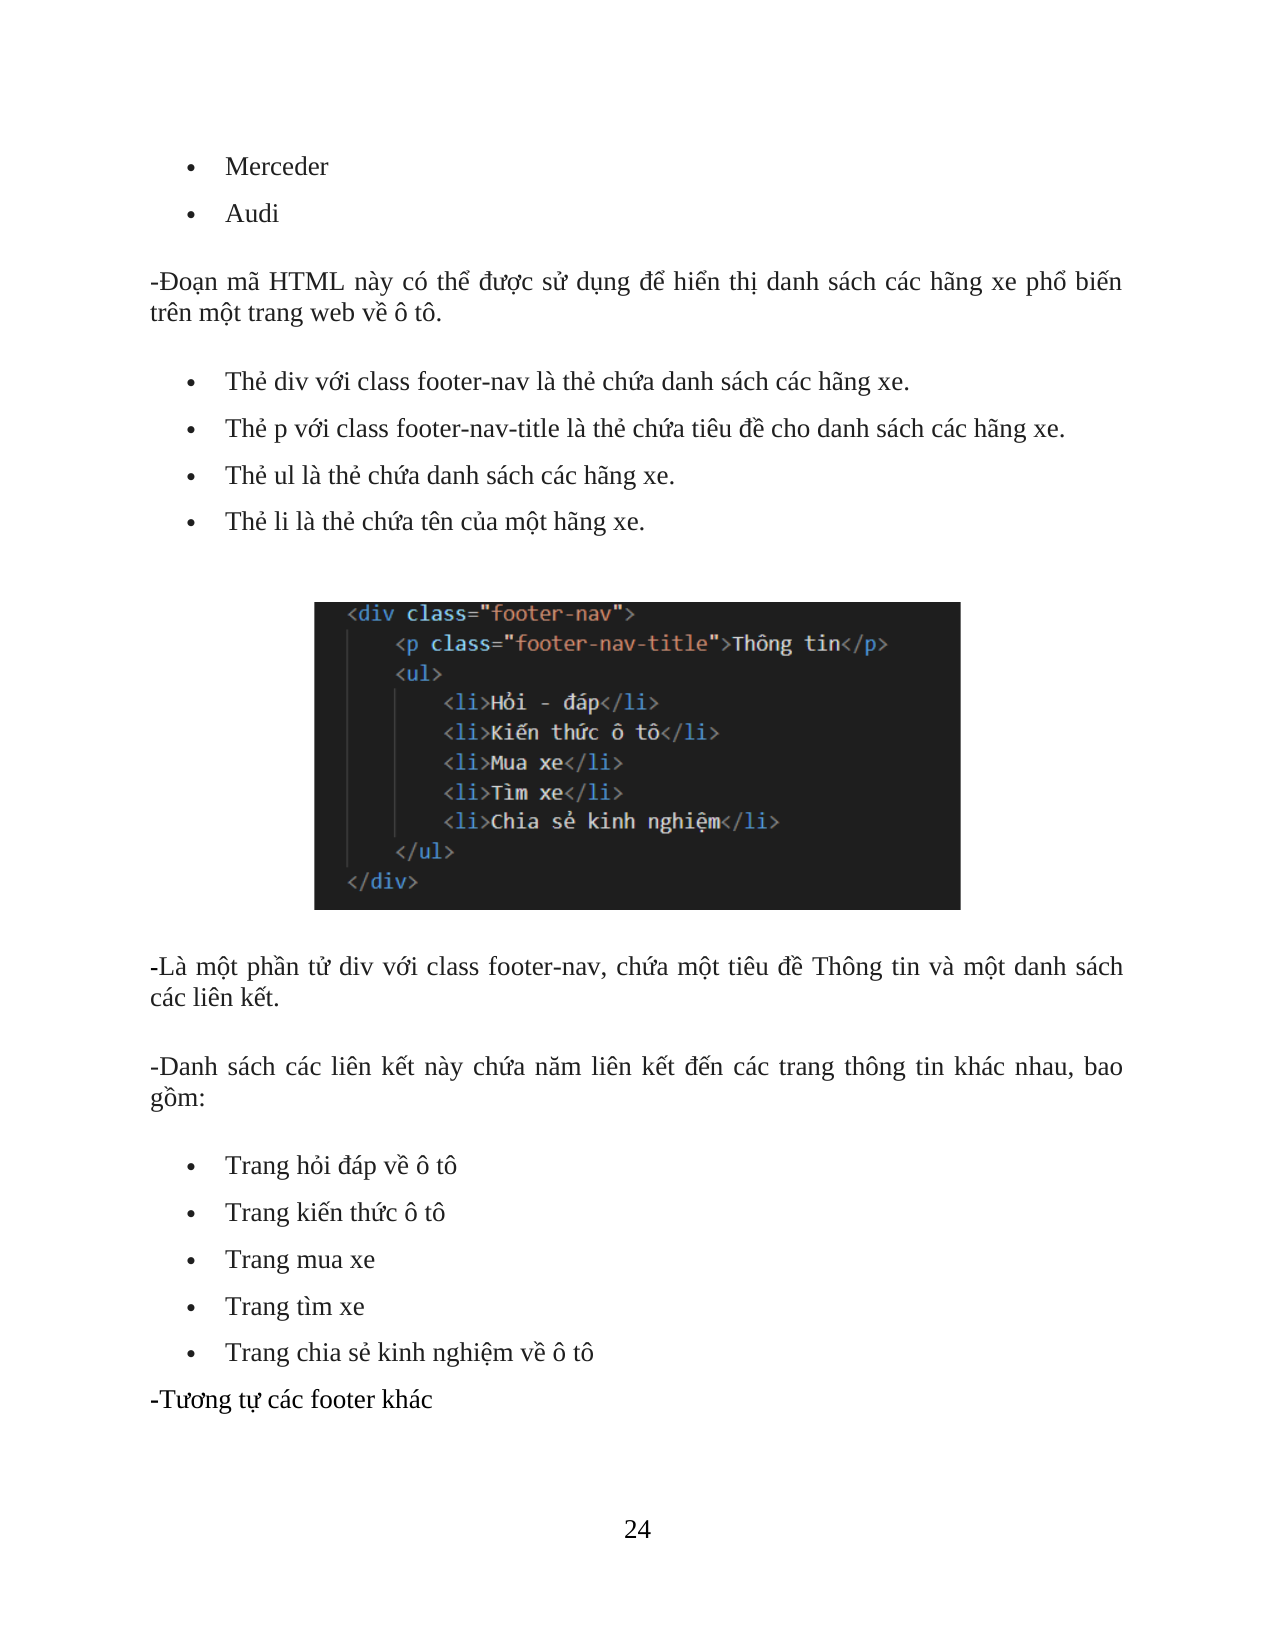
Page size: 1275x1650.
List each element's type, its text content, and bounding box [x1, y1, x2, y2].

list Audi [187, 197, 1125, 228]
text -Tương tự các footer khác [150, 1383, 1125, 1414]
list Thẻ ul là thẻ chứa danh sách các hãng xe. [187, 459, 1125, 490]
text -Danh sách các liên kết này chứa năm liên kết đến các trang thông tin khác nhau, bao gồm: [150, 1050, 1125, 1112]
list Thẻ li là thẻ chứa tên của một hãng xe. [187, 506, 1125, 537]
list Trang tìm xe [187, 1290, 1125, 1321]
list Trang chia sẻ kinh nghiệm về ô tô [187, 1337, 1125, 1368]
picture [314, 602, 961, 910]
list Trang mua xe [187, 1243, 1125, 1274]
list Trang kiến thức ô tô [187, 1196, 1125, 1227]
list Trang hỏi đáp về ô tô [187, 1149, 1125, 1181]
list Thẻ div với class footer-nav là thẻ chứa danh sách các hãng xe. [187, 365, 1125, 396]
text -Đoạn mã HTML này có thể được sử dụng để hiển thị danh sách các hãng xe phổ biến trên một trang web về ô tô. [150, 265, 1125, 328]
list Merceder [187, 150, 1125, 181]
text -Là một phần tử div với class footer-nav, chứa một tiêu đề Thông tin và một danh sách các liên kết. [150, 950, 1125, 1012]
list Thẻ p với class footer-nav-title là thẻ chứa tiêu đề cho danh sách các hãng xe. [187, 412, 1125, 443]
